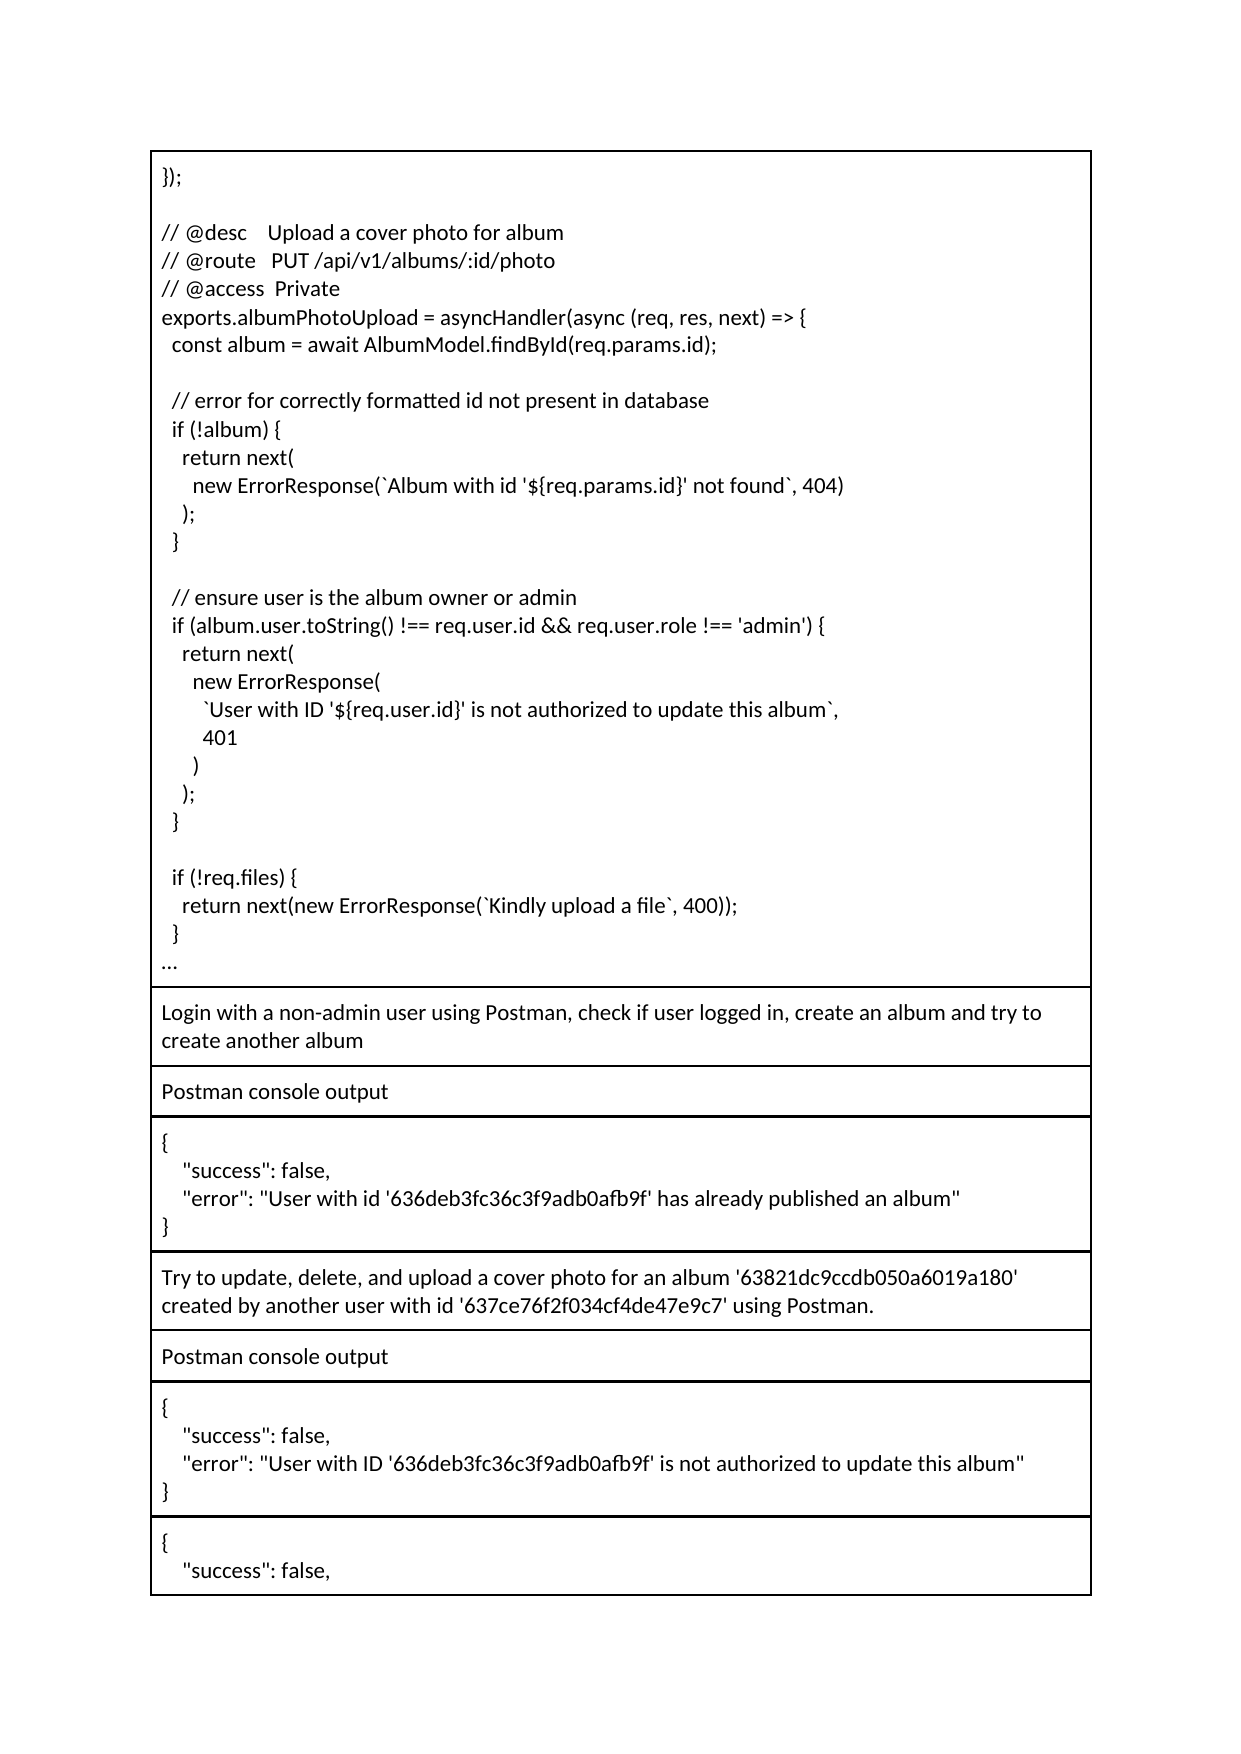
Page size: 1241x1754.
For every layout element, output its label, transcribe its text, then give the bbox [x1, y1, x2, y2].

table_cell Login with a non-admin user using Postman, check if user logged in, create an album and try to create another album [152, 988, 1090, 1064]
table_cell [152, 152, 1090, 986]
table_cell { "success": false, "error": "User with ID '636deb3fc36c3f9adb0afb9f' is not authorized to update this album" } [152, 1383, 1090, 1515]
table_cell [152, 1518, 1090, 1594]
table_cell Try to update, delete, and upload a cover photo for an album '63821dc9ccdb050a6019a180' created by another user with id '637ce76f2f034cf4de47e9c7' using Postman. [152, 1253, 1090, 1329]
table_cell { "success": false, "error": "User with id '636deb3fc36c3f9adb0afb9f' has already published an album" } [152, 1118, 1090, 1250]
table_cell Postman console output [152, 1067, 1090, 1115]
table_cell Postman console output [152, 1331, 1090, 1380]
